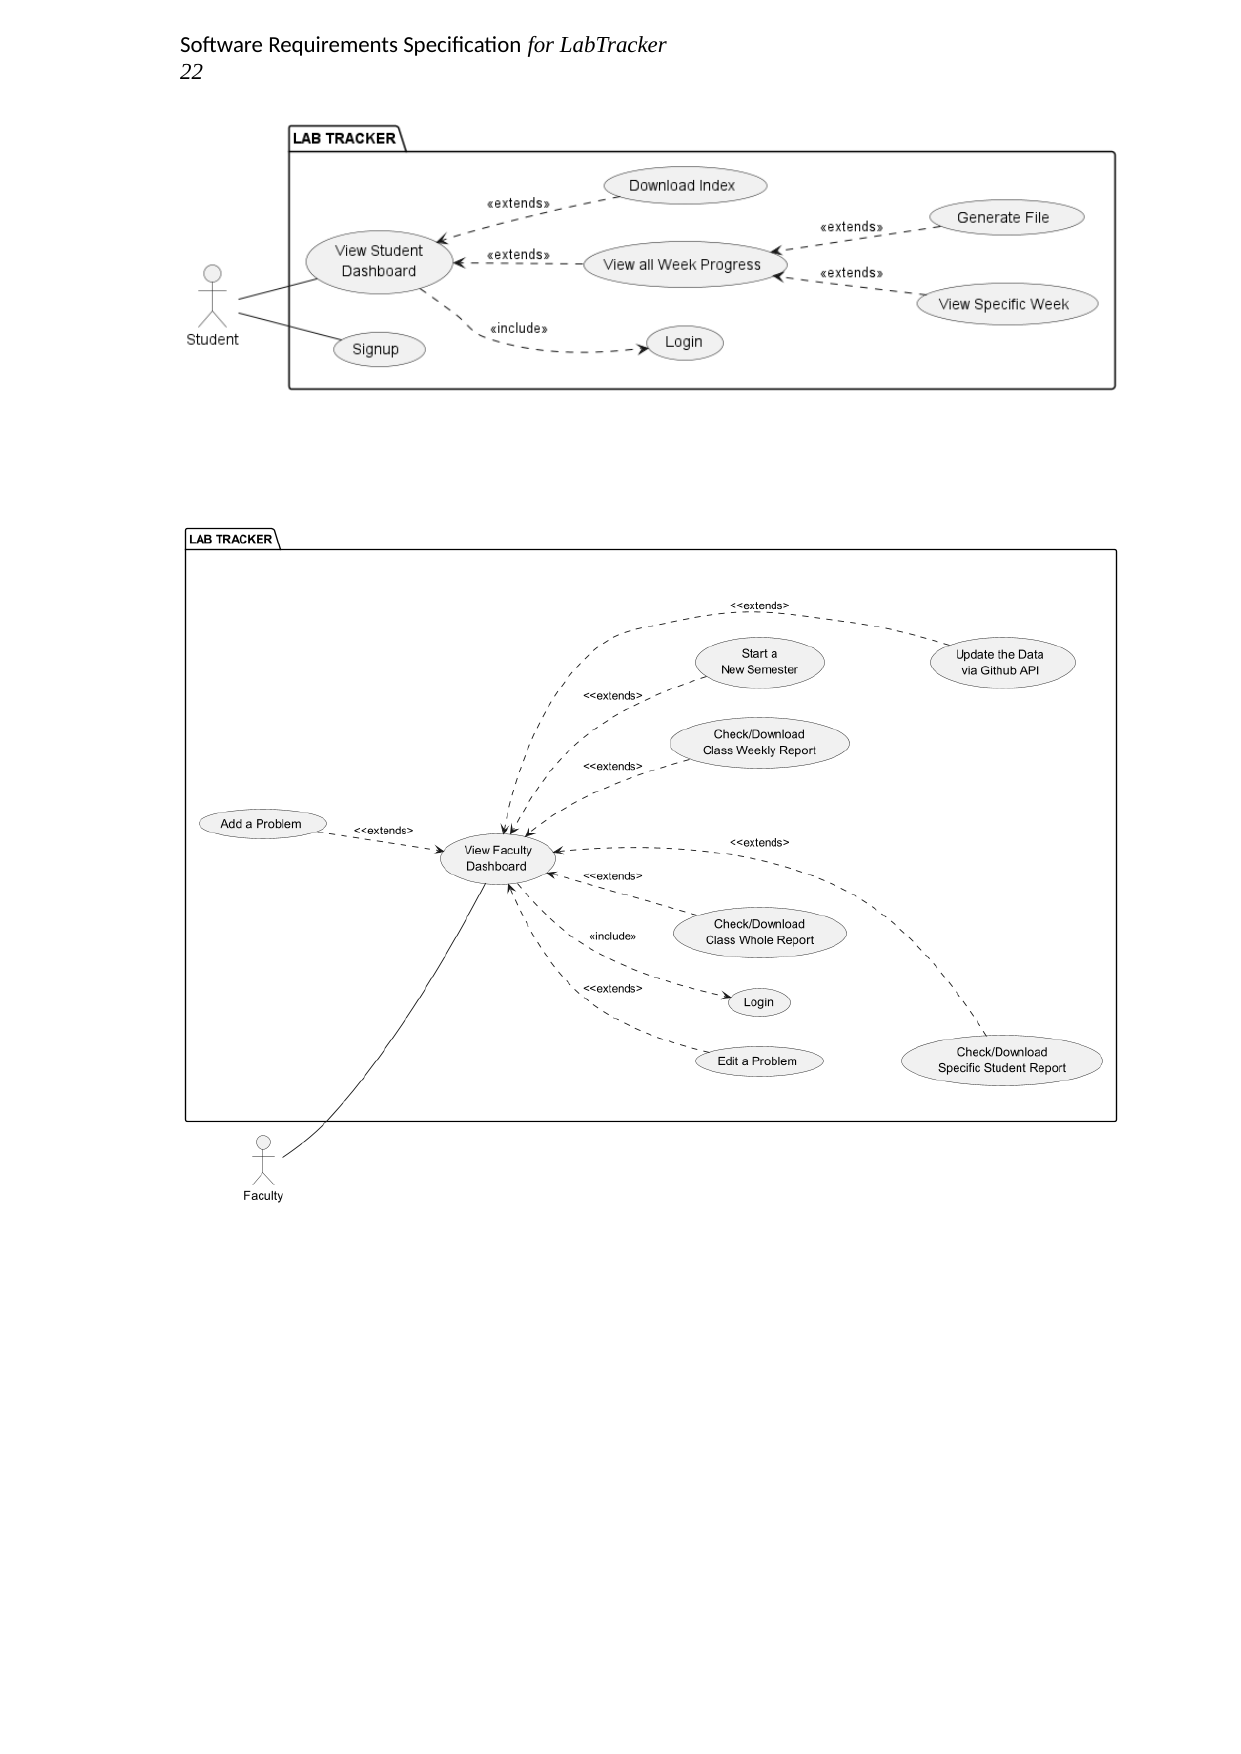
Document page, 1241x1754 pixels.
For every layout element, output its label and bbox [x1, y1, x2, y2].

picture [180, 523, 1121, 1205]
picture [180, 120, 1121, 395]
